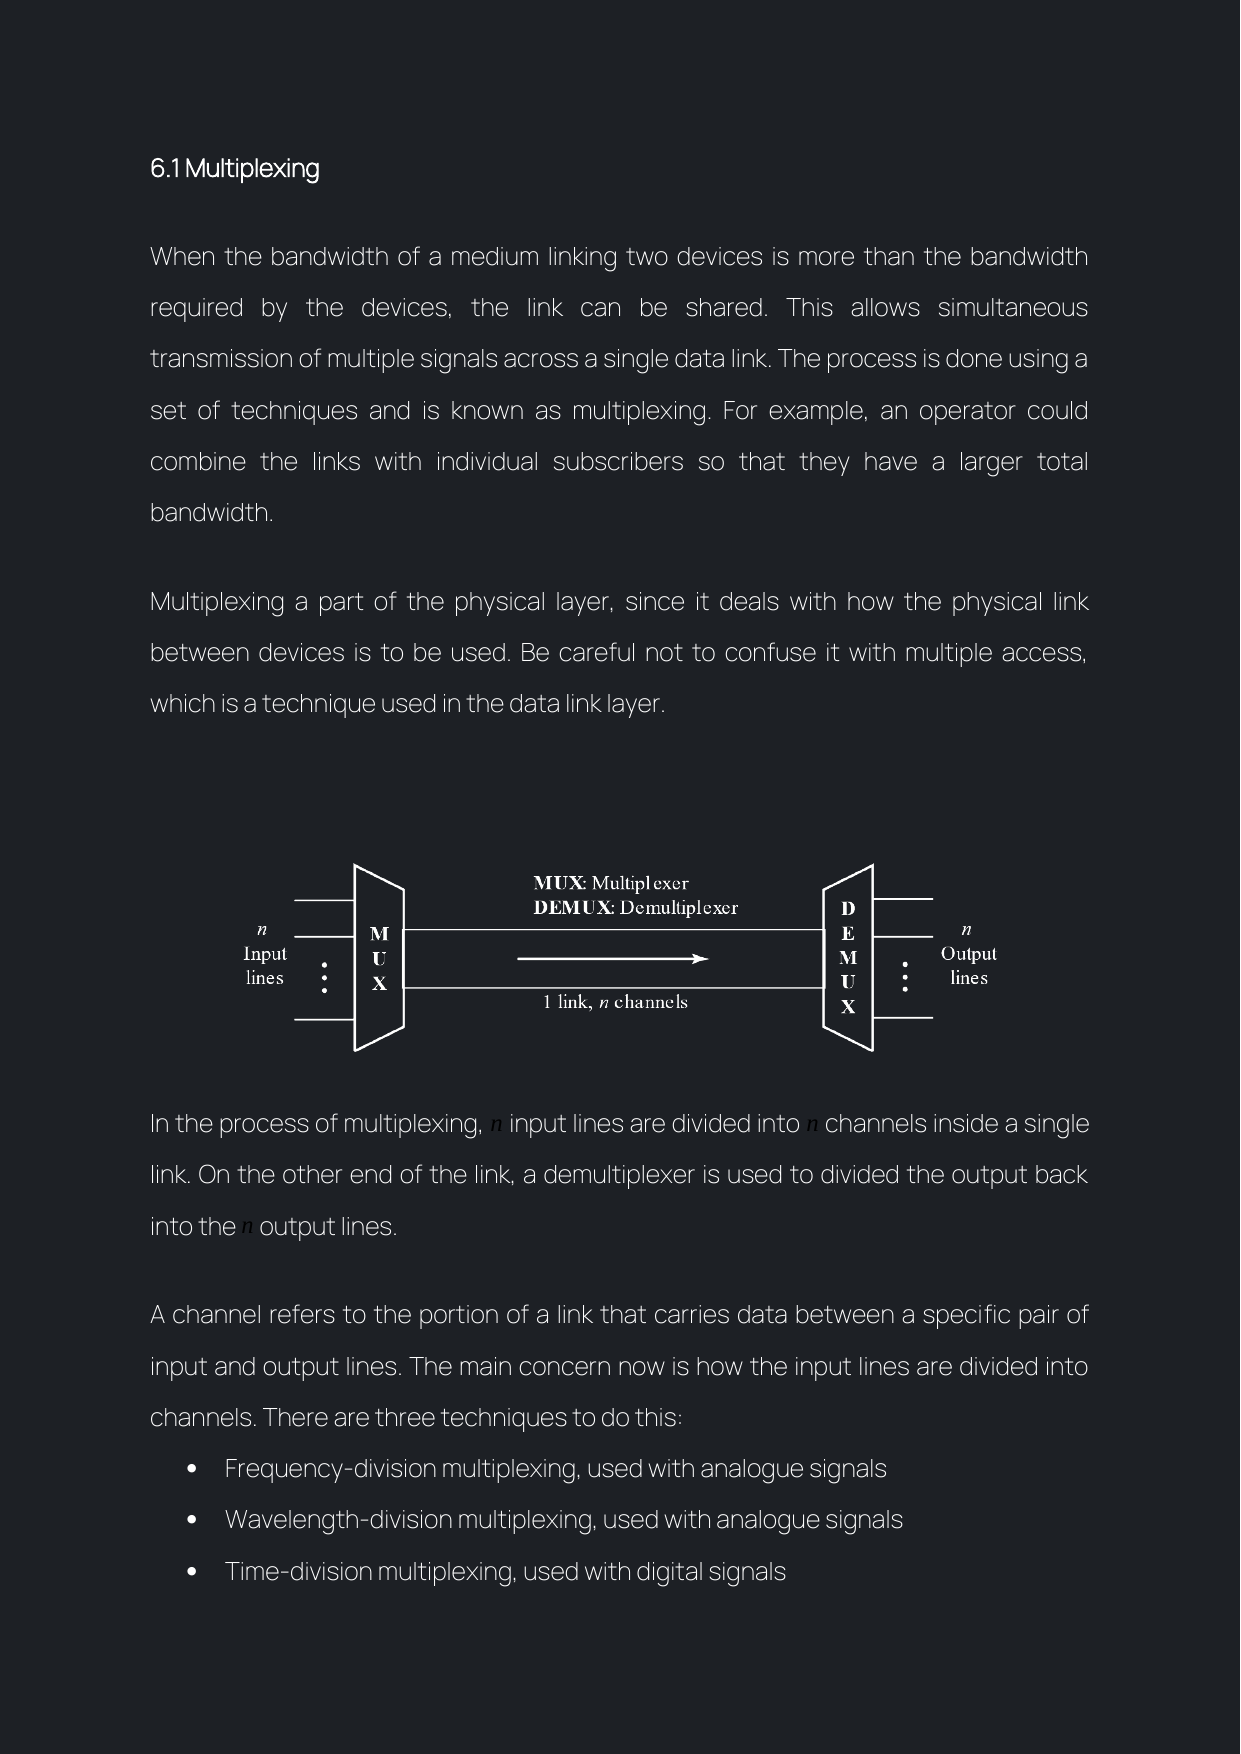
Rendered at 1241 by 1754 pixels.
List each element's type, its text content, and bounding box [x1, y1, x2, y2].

list Frequency-division multiplexing, used with analogue signals [187, 1451, 1090, 1485]
text When the bandwidth of a medium linking two devices is more than the bandwidth required by the devices, the link can be shared. This allows simultaneous transmission of multiple signals across a single data link. The process is done using a set of techniques and is known as multiplexing. For example, an operator could combine the links with individual subscribers so that they have a larger total bandwidth. [150, 239, 1090, 529]
text In the process of multiplexing, input lines are divided into channels inside a single link. On the other end of the link, a demultiplexer is used to divided the output back into the output lines. [150, 1106, 1090, 1243]
list Wavelength-division multiplexing, used with analogue signals [187, 1502, 1090, 1536]
text A channel refers to the portion of a link that carries data between a specific pair of input and output lines. The main concern now is how the input lines are divided into channels. There are three techniques to do this: [150, 1297, 1090, 1434]
text Multiplexing a part of the physical layer, since it deals with how the physical link between devices is to be used. Be careful not to confuse it with multiple access, which is a technique used in the data link layer. [150, 584, 1090, 720]
subtitle 6.1 Multiplexing [150, 150, 1090, 184]
list Time-division multiplexing, used with digital signals [187, 1553, 1090, 1588]
picture [242, 863, 998, 1052]
